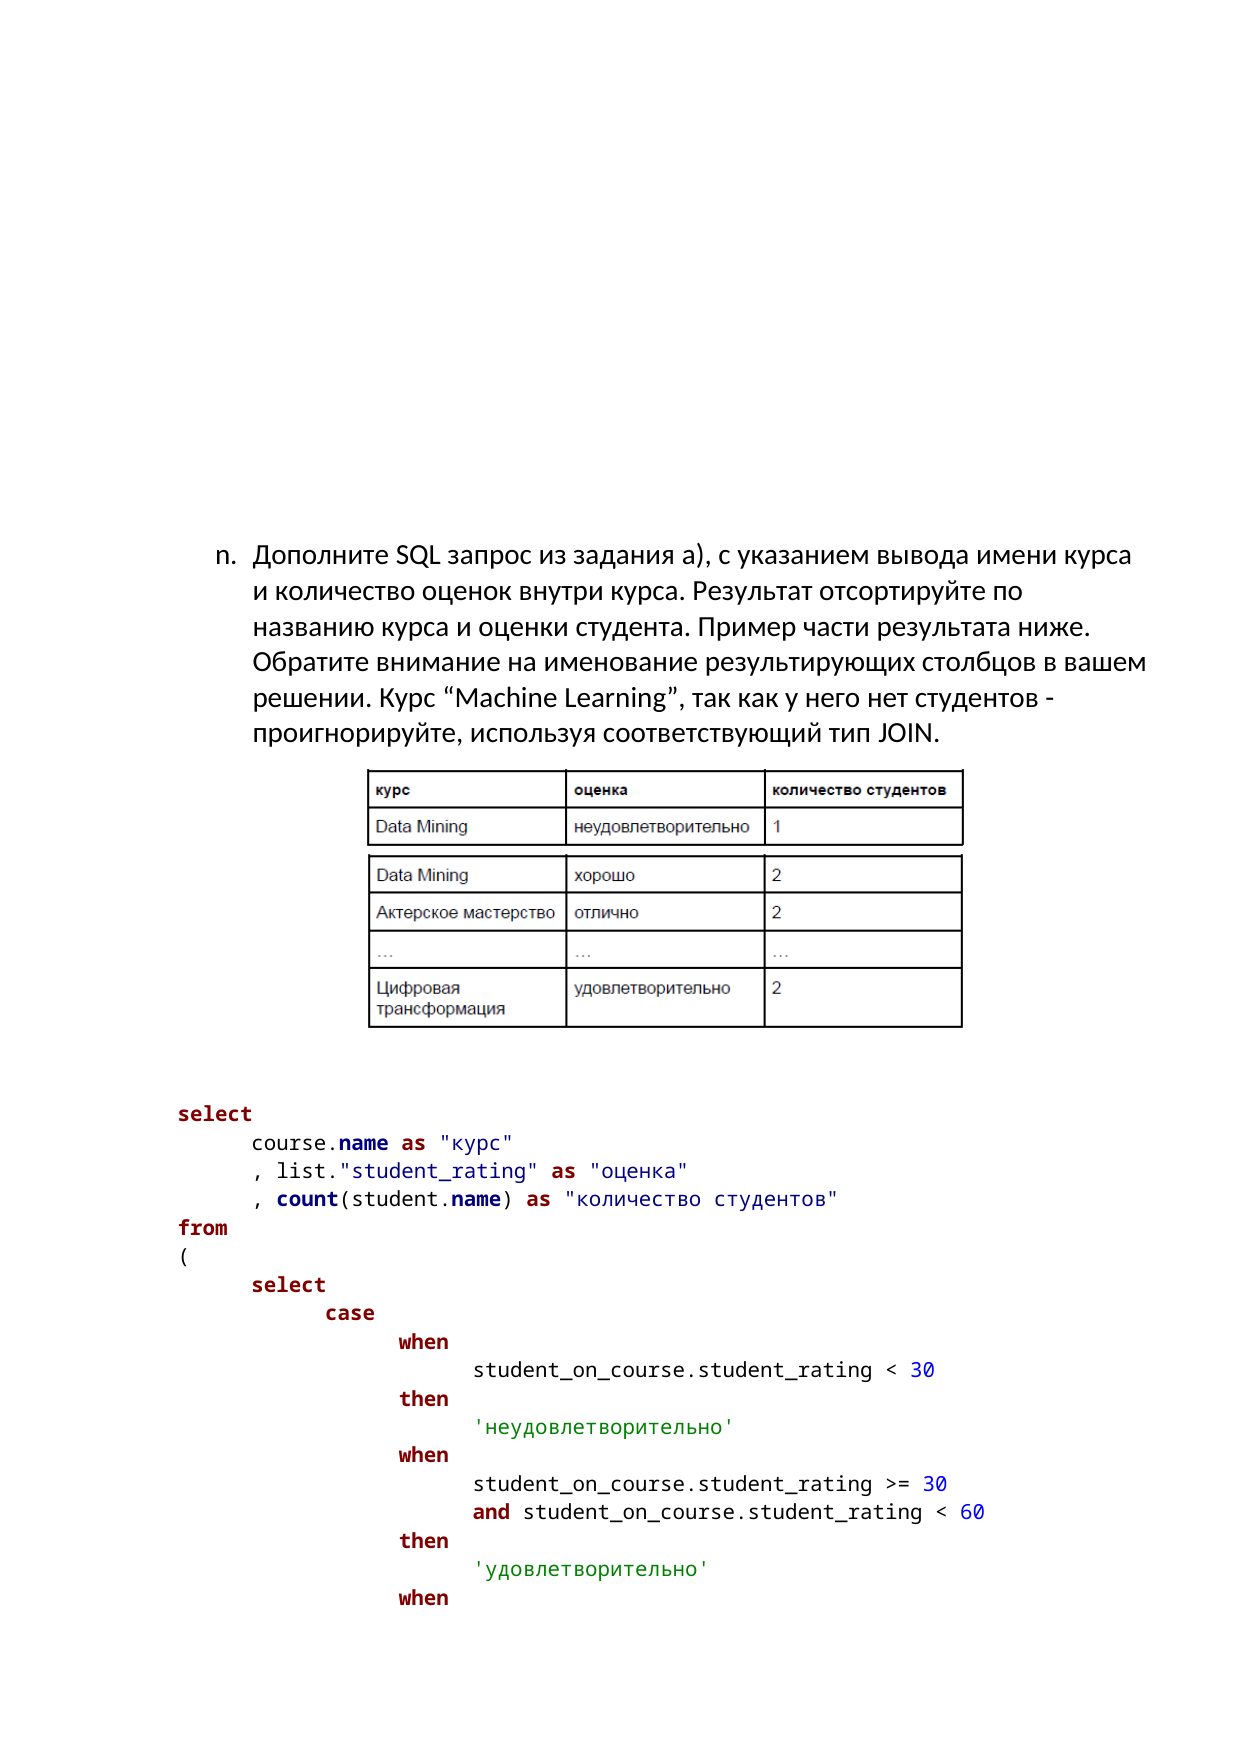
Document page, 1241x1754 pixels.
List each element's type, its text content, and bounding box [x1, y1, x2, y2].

picture [362, 766, 967, 1031]
text when [177, 1583, 1152, 1611]
text when [177, 1327, 1152, 1355]
text student_on_course.student_rating < 30 [177, 1355, 1152, 1384]
text course.name as "курс" [177, 1128, 1152, 1156]
text then [177, 1526, 1152, 1554]
text student_on_course.student_rating >= 30 [177, 1469, 1152, 1497]
text select [177, 1099, 1152, 1128]
text case [177, 1298, 1152, 1327]
list Дополните SQL запрос из задания a), с указанием вывода имени курса и количество оценок внутри курса. Результат отсортируйте по названию курса и оценки студента. Пример части результата ниже. Обратите внимание на именование результирующих столбцов в вашем решении. Курс “Machine Learning”, так как у него нет студентов - проигнорируйте, используя соответствующий тип JOIN. [215, 536, 1152, 750]
text 'удовлетворительно' [177, 1554, 1152, 1583]
text when [177, 1441, 1152, 1469]
text , count(student.name) as "количество студентов" [177, 1184, 1152, 1213]
text , list."student_rating" as "оценка" [177, 1156, 1152, 1184]
text then [177, 1384, 1152, 1412]
text from [177, 1213, 1152, 1241]
text and student_on_course.student_rating < 60 [177, 1497, 1152, 1526]
text 'неудовлетворительно' [177, 1412, 1152, 1441]
text select [177, 1270, 1152, 1298]
text ( [177, 1241, 1152, 1270]
